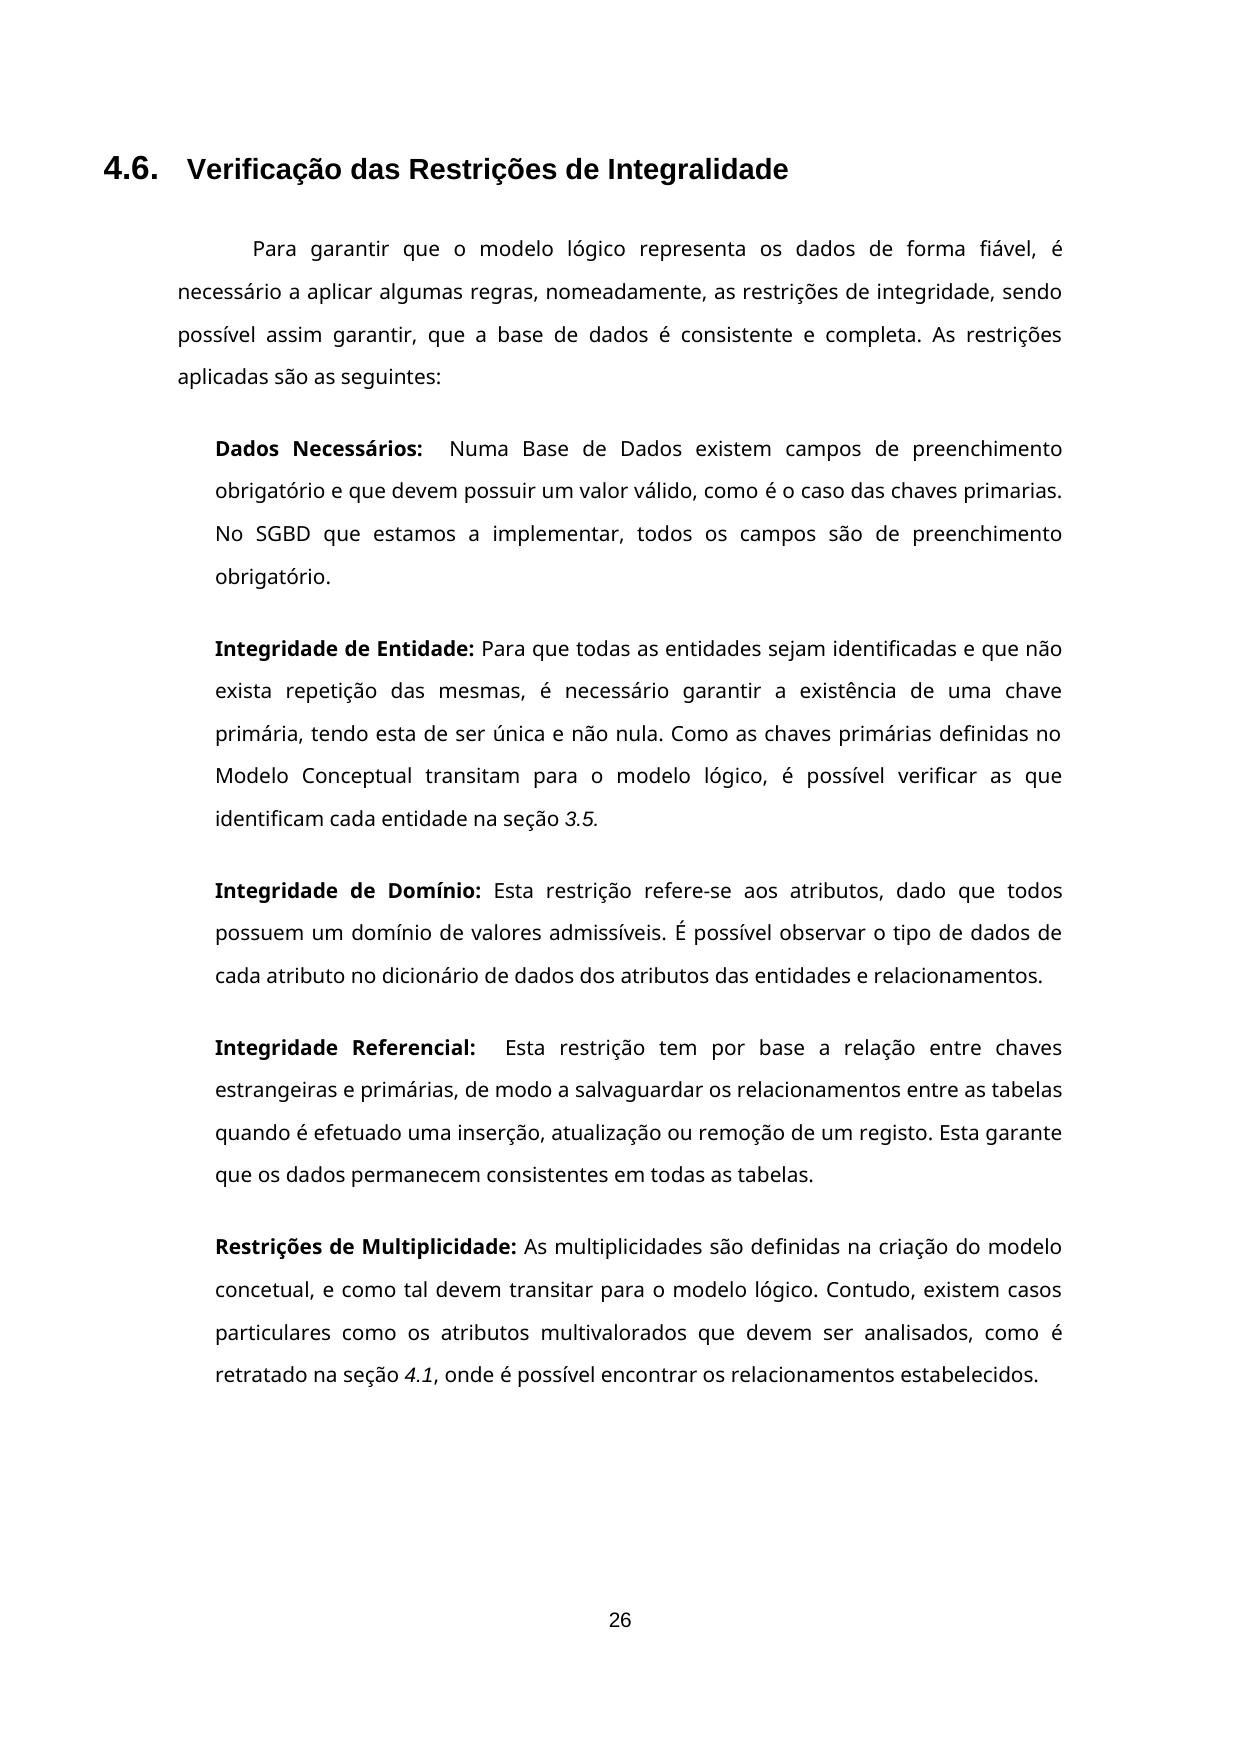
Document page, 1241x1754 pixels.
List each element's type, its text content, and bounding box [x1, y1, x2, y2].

text Integridade Referencial: Esta restrição tem por base a relação entre chaves estrangeiras e primárias, de modo a salvaguardar os relacionamentos entre as tabelas quando é efetuado uma inserção, atualização ou remoção de um registo. Esta garante que os dados permanecem consistentes em todas as tabelas. [215, 1033, 1063, 1189]
text Dados Necessários: Numa Base de Dados existem campos de preenchimento obrigatório e que devem possuir um valor válido, como é o caso das chaves primarias. No SGBD que estamos a implementar, todos os campos são de preenchimento obrigatório. [215, 434, 1063, 590]
text Integridade de Entidade: Para que todas as entidades sejam identificadas e que não exista repetição das mesmas, é necessário garantir a existência de uma chave primária, tendo esta de ser única e não nula. Como as chaves primárias definidas no Modelo Conceptual transitam para o modelo lógico, é possível verificar as que identificam cada entidade na seção 3.5. [215, 634, 1063, 832]
text Integridade de Domínio: Esta restrição refere-se aos atributos, dado que todos possuem um domínio de valores admissíveis. É possível observar o tipo de dados de cada atributo no dicionário de dados dos atributos das entidades e relacionamentos. [215, 876, 1063, 989]
text Verificação das Restrições de Integralidade [103, 148, 1063, 186]
text Restrições de Multiplicidade: As multiplicidades são definidas na criação do modelo concetual, e como tal devem transitar para o modelo lógico. Contudo, existem casos particulares como os atributos multivalorados que devem ser analisados, como é retratado na seção 4.1, onde é possível encontrar os relacionamentos estabelecidos. [215, 1232, 1063, 1389]
text Para garantir que o modelo lógico representa os dados de forma fiável, é necessário a aplicar algumas regras, nomeadamente, as restrições de integridade, sendo possível assim garantir, que a base de dados é consistente e completa. As restrições aplicadas são as seguintes: [177, 234, 1063, 391]
